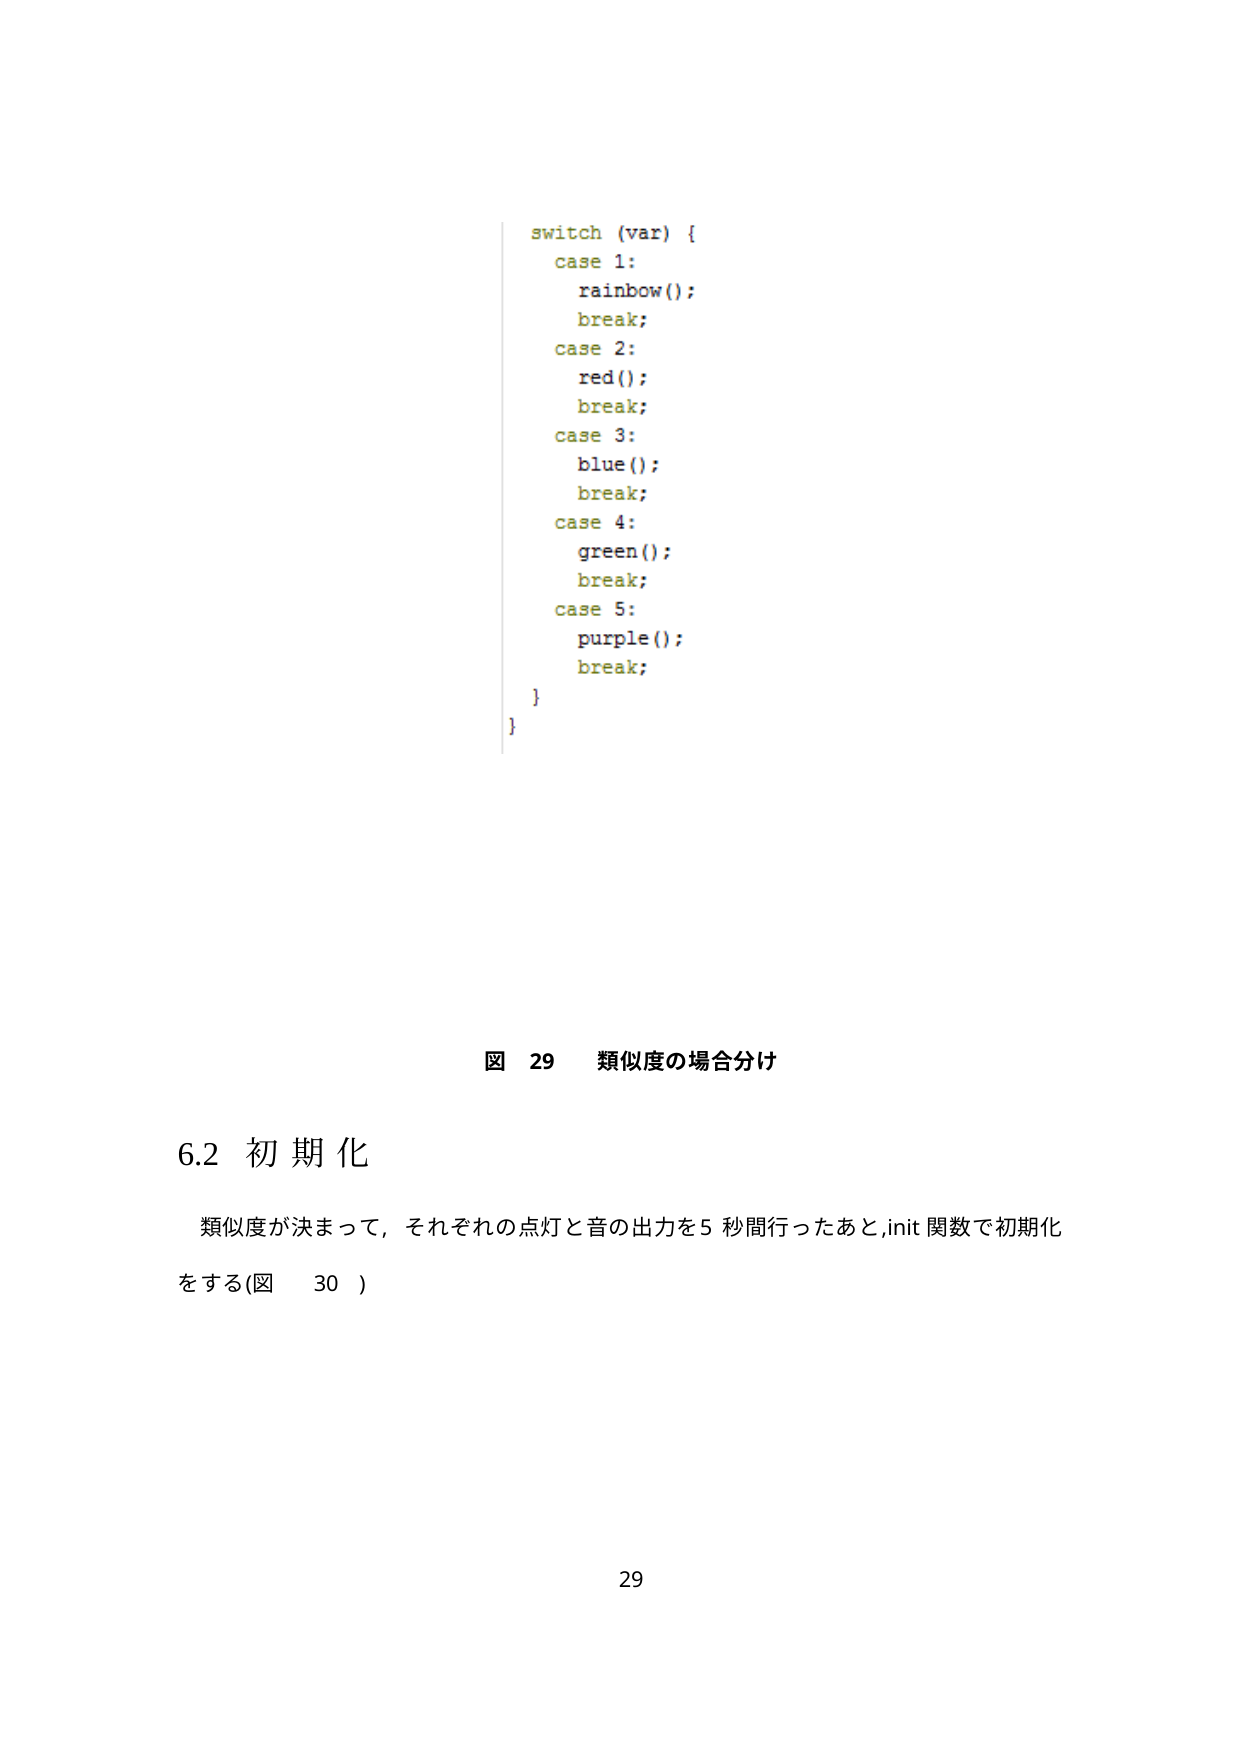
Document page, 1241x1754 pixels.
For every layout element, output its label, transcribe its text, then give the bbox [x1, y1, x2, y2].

text 図 29 類似度の場合分け [177, 1041, 1063, 1079]
text 類似度が決まって,それぞれの点灯と音の出力を5秒間行ったあと,init関数で初期化をする(図 30) [177, 1207, 1063, 1301]
picture [495, 222, 760, 754]
subtitle 初期化 [177, 1113, 1063, 1188]
